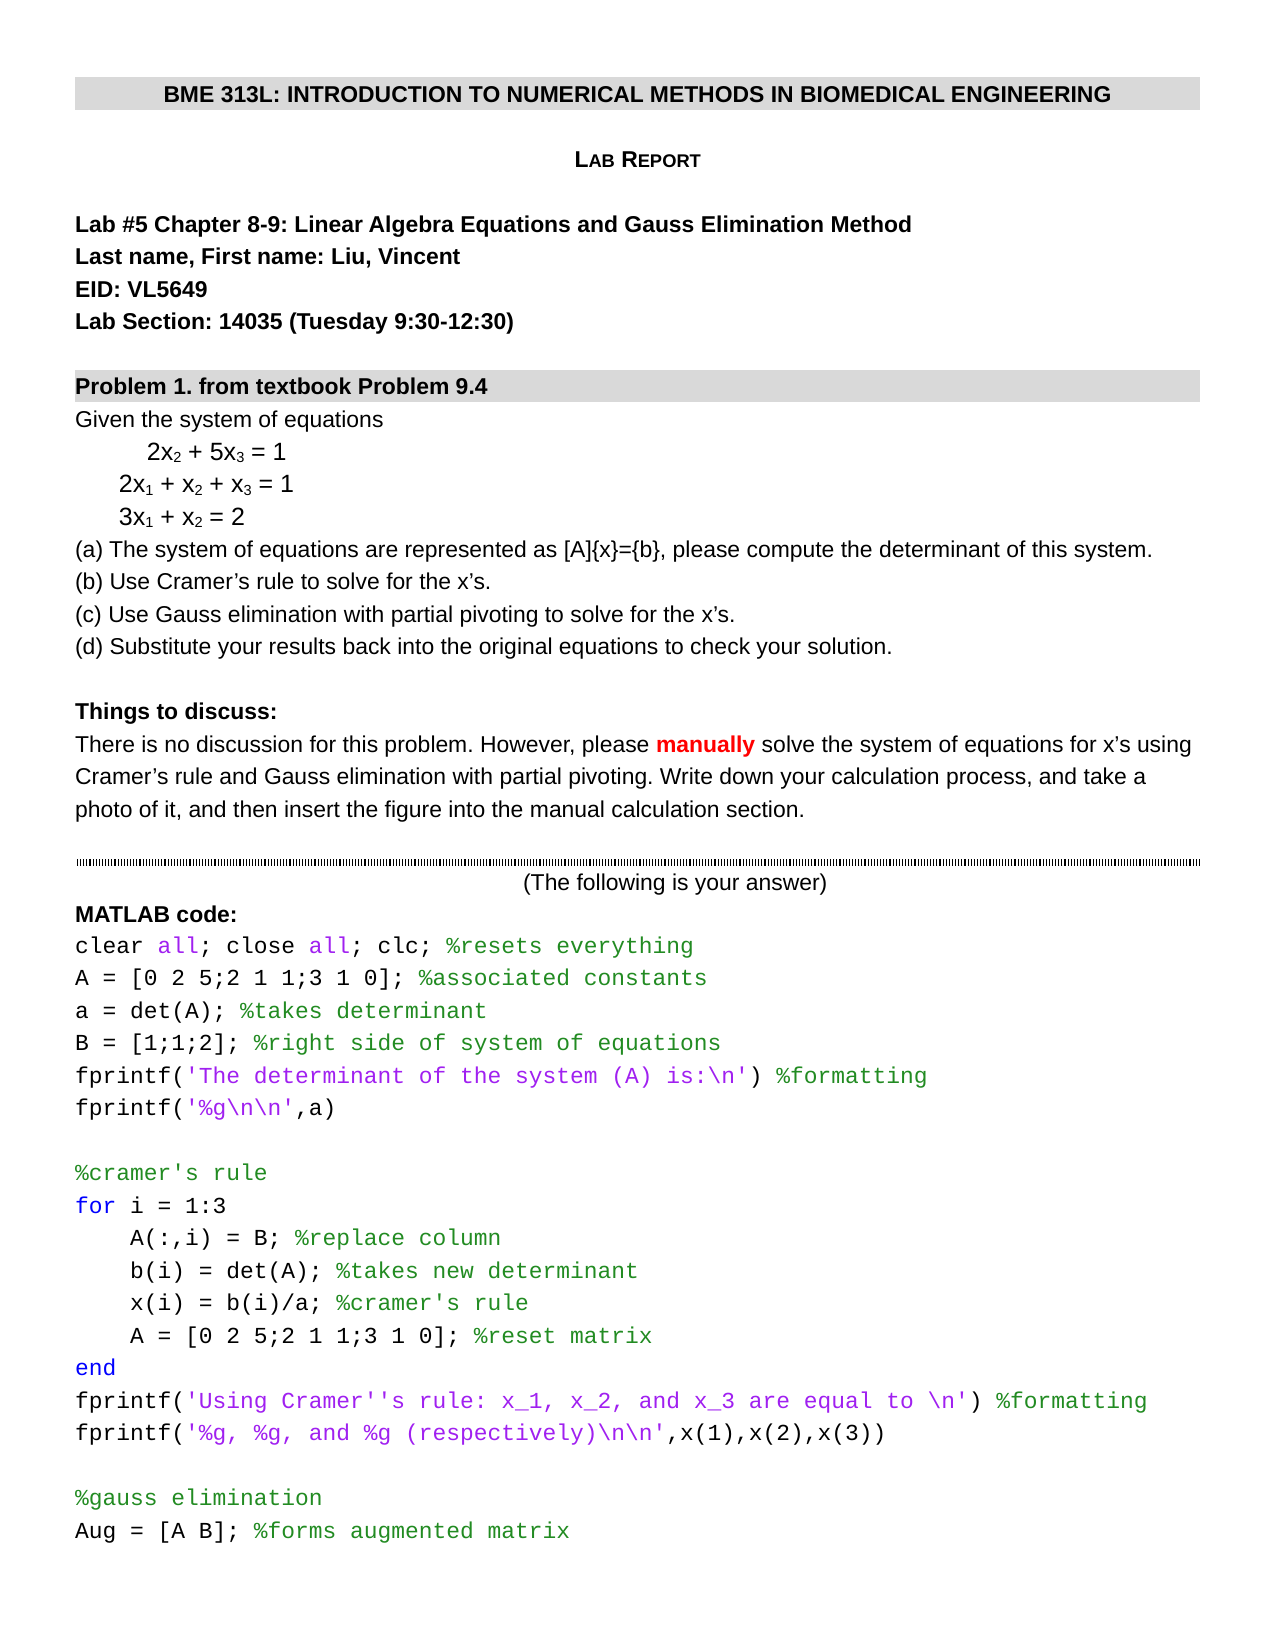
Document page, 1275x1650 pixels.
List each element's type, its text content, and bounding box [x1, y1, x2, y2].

text end [75, 1353, 1200, 1386]
text clear all; close all; clc; %resets everything [75, 931, 1200, 963]
text There is no discussion for this problem. However, please manually solve the system of equations for x’s using Cramer’s rule and Gauss elimination with partial pivoting. Write down your calculation process, and take a photo of it, and then insert the figure into the manual calculation section. [75, 727, 1200, 825]
text BME 313L: Introduction to Numerical Methods in Biomedical Engineering [75, 77, 1200, 110]
text Problem 1. from textbook Problem 9.4 [75, 370, 1200, 402]
text fprintf('%g\n\n',a) [75, 1093, 1200, 1126]
text 3x1 + x2 = 2 [119, 500, 1200, 532]
text Aug = [A B]; %forms augmented matrix [75, 1516, 1200, 1548]
text Last name, First name: Liu, Vincent [75, 240, 1200, 272]
text Given the system of equations [75, 402, 1200, 435]
text Lab Report [75, 142, 1200, 175]
text A(:,i) = B; %replace column [75, 1223, 1200, 1256]
text x(i) = b(i)/a; %cramer's rule [75, 1288, 1200, 1321]
text 2x1 + x2 + x3 = 1 [119, 467, 1200, 500]
text (d) Substitute your results back into the original equations to check your solution. [75, 630, 1200, 662]
text a = det(A); %takes determinant [75, 996, 1200, 1028]
text B = [1;1;2]; %right side of system of equations [75, 1028, 1200, 1061]
text fprintf('%g, %g, and %g (respectively)\n\n',x(1),x(2),x(3)) [75, 1418, 1200, 1451]
text %cramer's rule [75, 1158, 1200, 1191]
text (b) Use Cramer’s rule to solve for the x’s. [75, 565, 1200, 597]
text Lab #5 Chapter 8-9: Linear Algebra Equations and Gauss Elimination Method [75, 207, 1200, 240]
text b(i) = det(A); %takes new determinant [75, 1256, 1200, 1288]
text fprintf('Using Cramer''s rule: x_1, x_2, and x_3 are equal to \n') %formatting [75, 1386, 1200, 1418]
text EID: VL5649 [75, 272, 1200, 305]
text (a) The system of equations are represented as [A]{x}={b}, please compute the determinant of this system. [75, 532, 1200, 565]
text %gauss elimination [75, 1483, 1200, 1516]
text (c) Use Gauss elimination with partial pivoting to solve for the x’s. [75, 597, 1200, 630]
text A = [0 2 5;2 1 1;3 1 0]; %associated constants [75, 963, 1200, 996]
text MATLAB code: [75, 898, 1200, 931]
text A = [0 2 5;2 1 1;3 1 0]; %reset matrix [75, 1321, 1200, 1353]
text Things to discuss: [75, 695, 1200, 727]
list (The following is your answer) [150, 866, 1200, 898]
text for i = 1:3 [75, 1191, 1200, 1223]
text 2x2 + 5x3 = 1 [119, 435, 1200, 467]
text fprintf('The determinant of the system (A) is:\n') %formatting [75, 1061, 1200, 1093]
text Lab Section: 14035 (Tuesday 9:30-12:30) [75, 305, 1200, 337]
